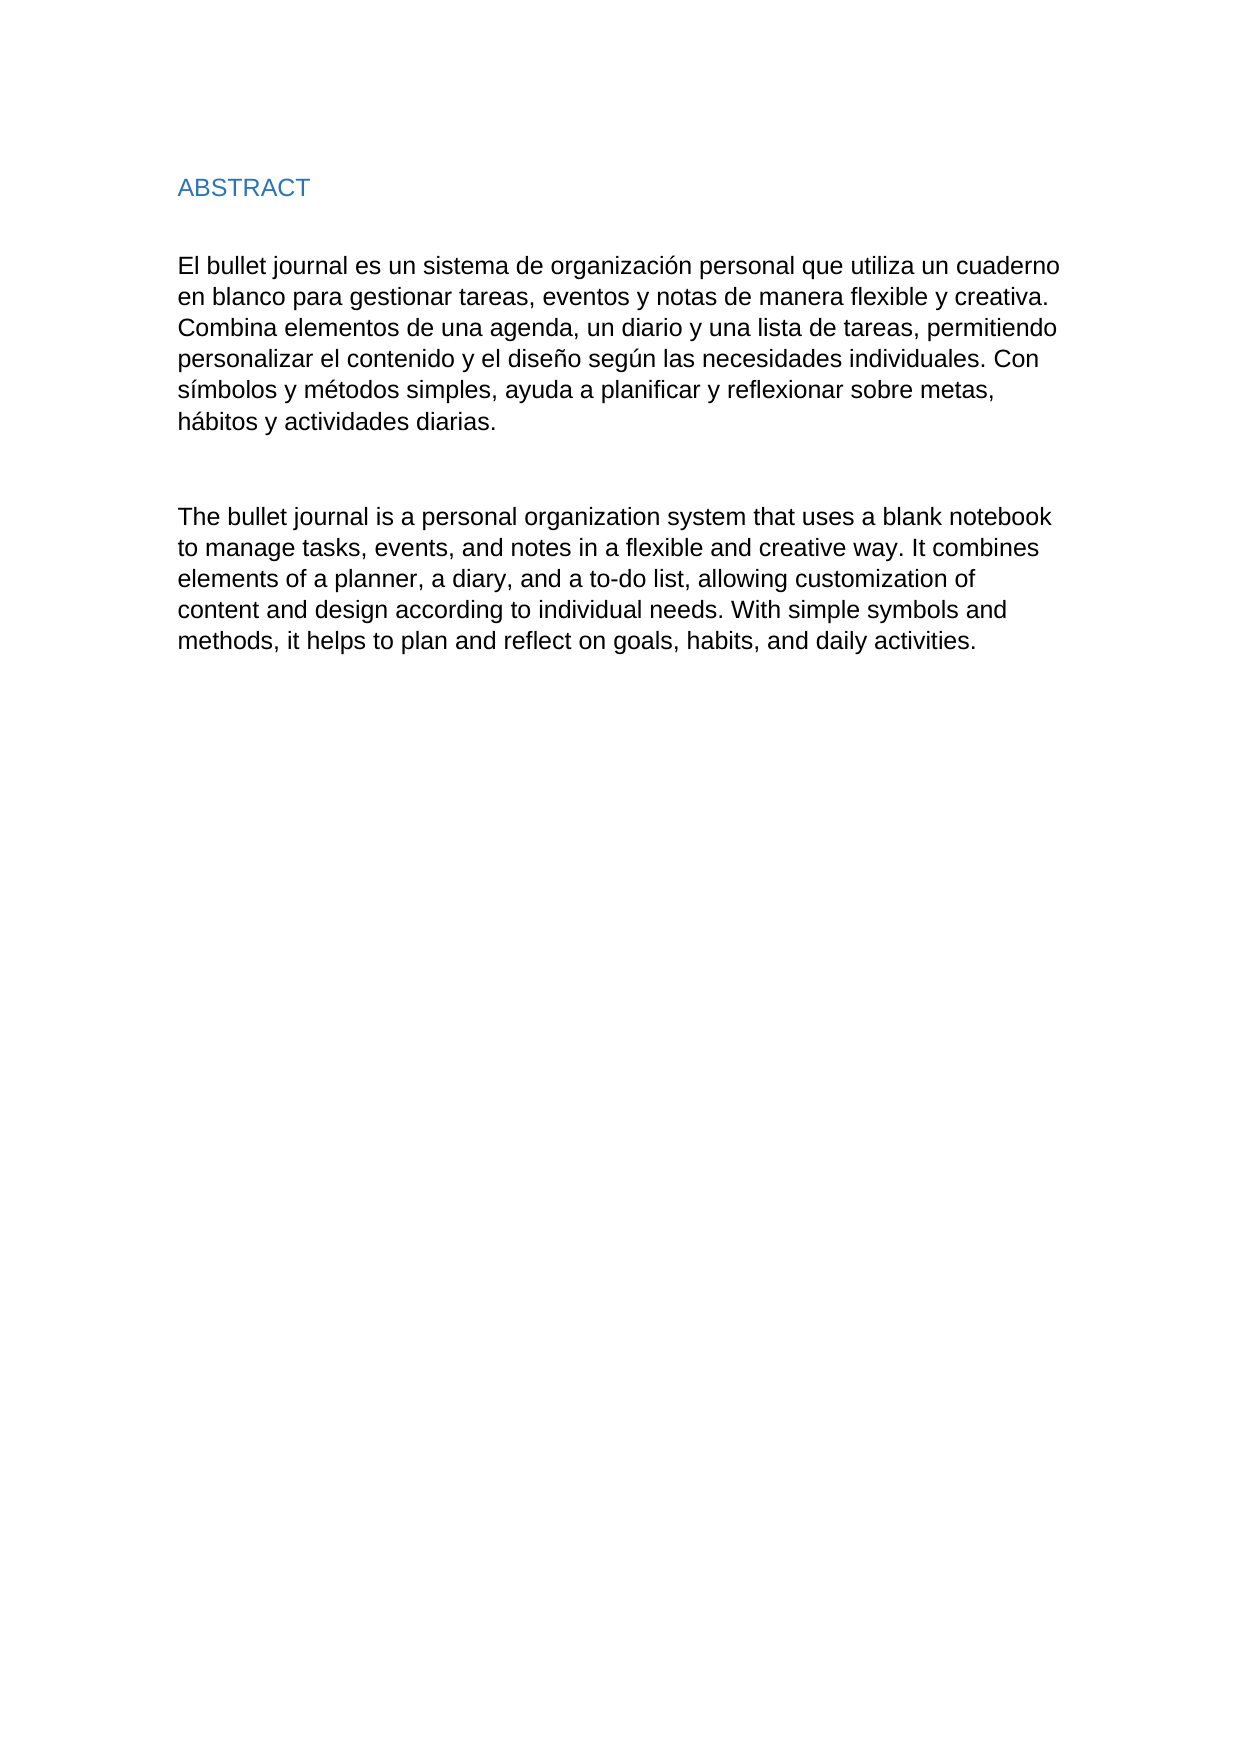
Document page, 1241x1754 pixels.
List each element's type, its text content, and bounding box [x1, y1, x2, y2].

text The bullet journal is a personal organization system that uses a blank notebook to manage tasks, events, and notes in a flexible and creative way. It combines elements of a planner, a diary, and a to-do list, allowing customization of content and design according to individual needs. With simple symbols and methods, it helps to plan and reflect on goals, habits, and daily activities. [177, 502, 1063, 655]
subtitle ABSTRACT [177, 173, 1063, 201]
text El bullet journal es un sistema de organización personal que utiliza un cuaderno en blanco para gestionar tareas, eventos y notas de manera flexible y creativa. Combina elementos de una agenda, un diario y una lista de tareas, permitiendo personalizar el contenido y el diseño según las necesidades individuales. Con símbolos y métodos simples, ayuda a planificar y reflexionar sobre metas, hábitos y actividades diarias. [177, 251, 1063, 435]
